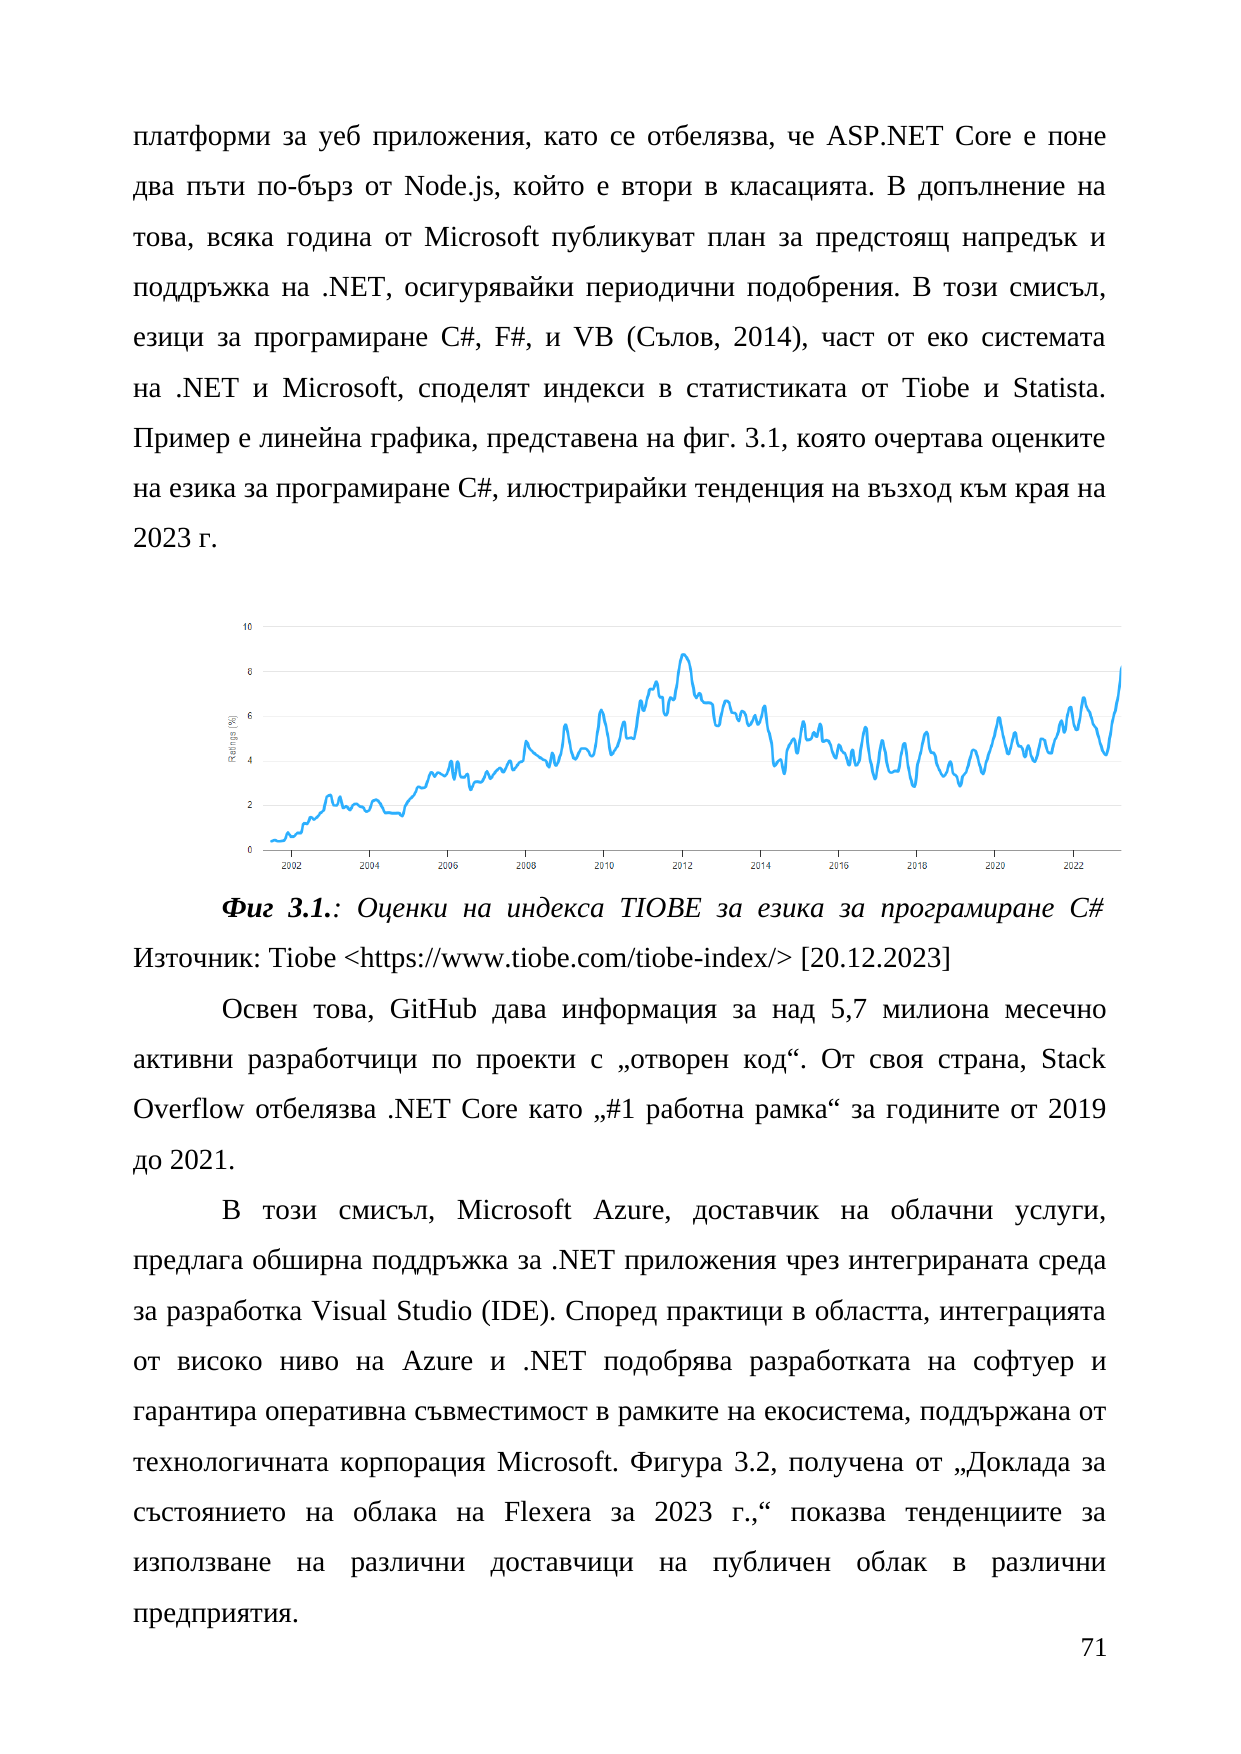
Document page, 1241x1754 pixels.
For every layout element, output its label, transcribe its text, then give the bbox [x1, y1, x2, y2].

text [133, 118, 1107, 554]
text Освен това, GitHub дава информация за над 5,7 милиона месечно активни разработчици по проекти с „отворен код“. От своя страна, Stack Overflow отбелязва .NET Core като „#1 работна рамка“ за годините от 2019 до 2021. [133, 991, 1107, 1175]
text Фиг 3.1.: Оценки на индекса TIOBE за езика за програмиране C# Източник: Tiobe <https://www.tiobe.com/tiobe-index/> [20.12.2023] [133, 890, 1107, 974]
picture [221, 571, 1122, 874]
text В този смисъл, Microsoft Azure, доставчик на облачни услуги, предлага обширна поддръжка за .NET приложения чрез интегрираната среда за разработка Visual Studio (IDE). Според практици в областта, интеграцията от високо ниво на Azure и .NET подобрява разработката на софтуер и гарантира оперативна съвместимост в рамките на екосистема, поддържана от технологичната корпорация Microsoft. Фигура 3.2, получена от „Доклада за състоянието на облака на Flexera за 2023 г.,“ показва тенденциите за използване на различни доставчици на публичен облак в различни предприятия. [133, 1192, 1107, 1628]
